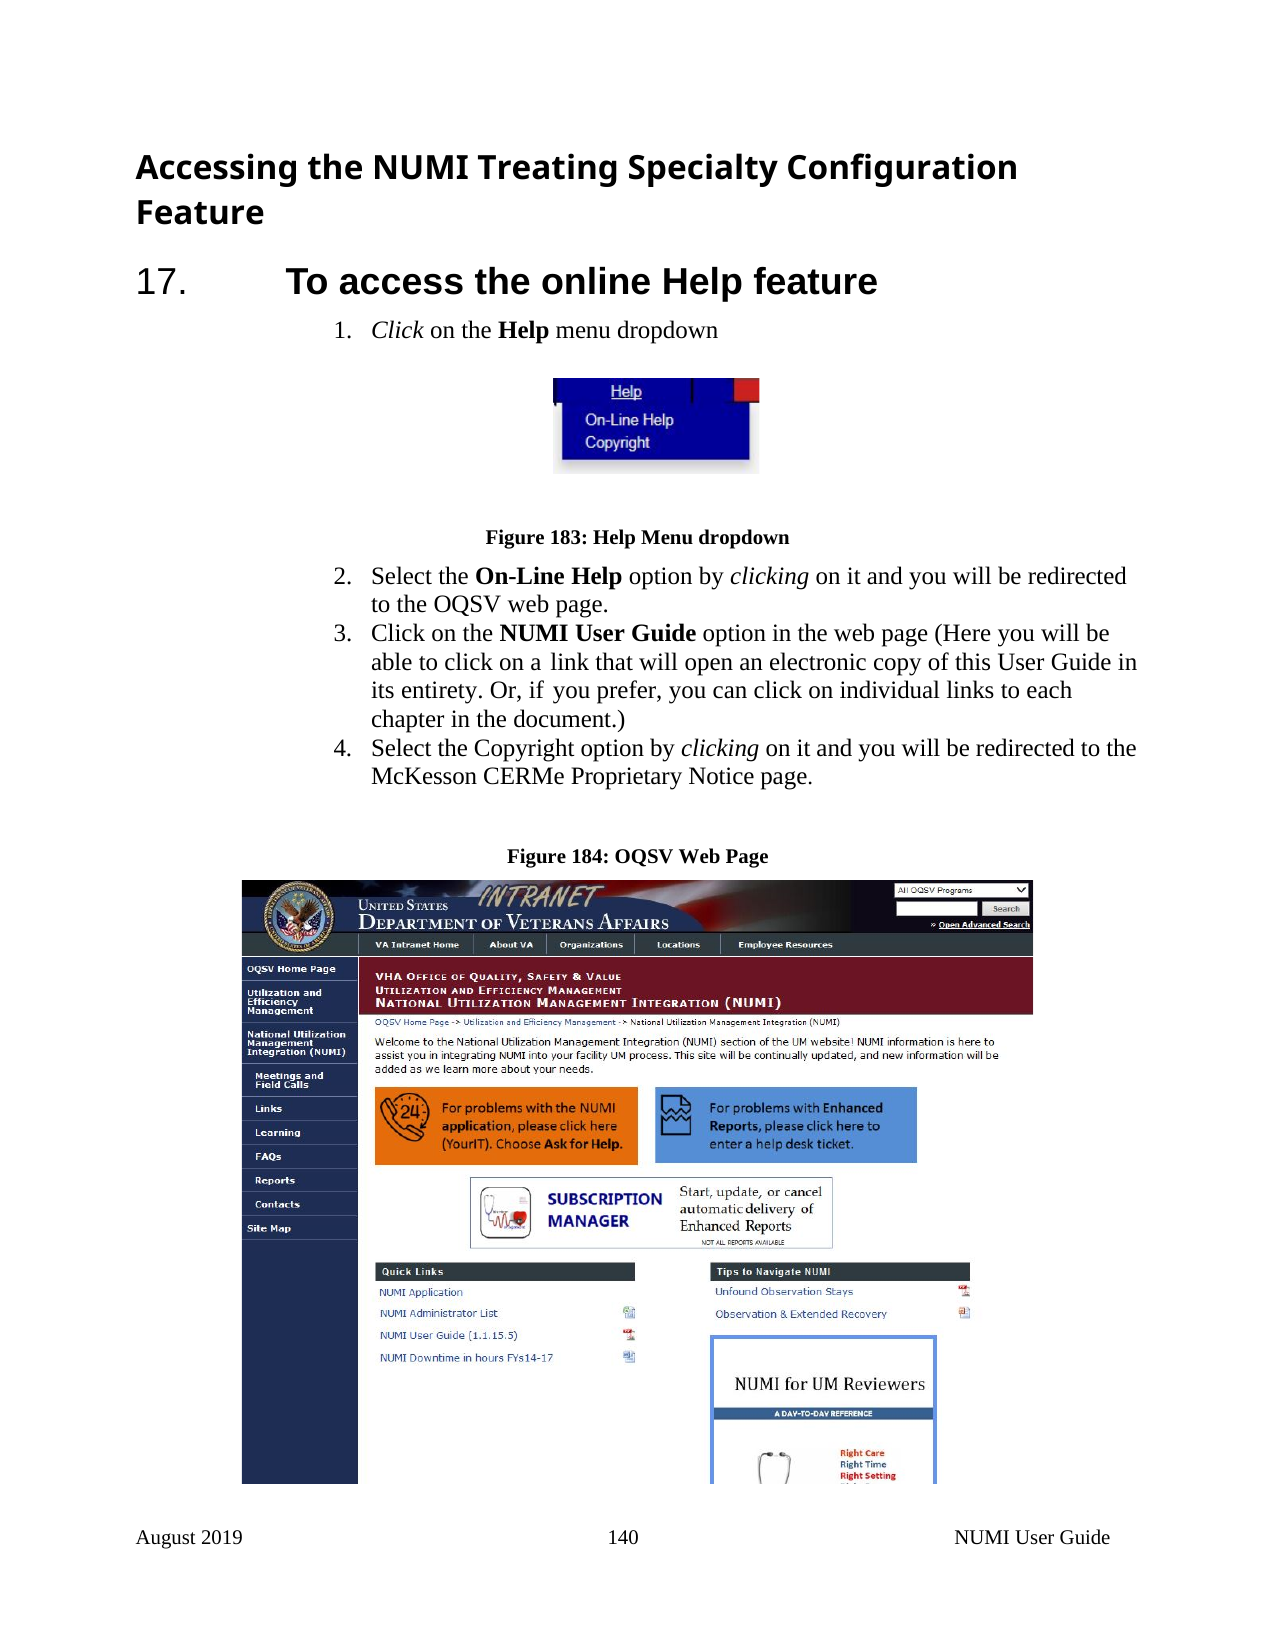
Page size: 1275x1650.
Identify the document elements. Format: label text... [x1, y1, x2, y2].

text Figure 187: Help Menu dropdown [135, 524, 1139, 549]
picture [553, 378, 760, 474]
picture [241, 880, 1034, 1484]
list Click on the NUMI User Guide option in the web page (Here you will be able to click on a link that will open an electronic copy of this User Guide in its entirety. Or, if you prefer, you can click on individual links to each chapter in the document.) [333, 618, 1139, 733]
list Select the On-Line Help option by clicking on it and you will be redirected to the OQSV web page. [333, 561, 1139, 618]
list Click on the Help menu dropdown [333, 315, 1139, 344]
subtitle Accessing the NUMI Treating Specialty Configuration Feature [135, 144, 1139, 234]
text Figure 188: OQSV Web Page [135, 844, 1139, 868]
subtitle To access the online Help feature [135, 259, 1139, 303]
list Select the Copyright option by clicking on it and you will be redirected to the McKesson CERMe Proprietary Notice page. [333, 733, 1139, 790]
